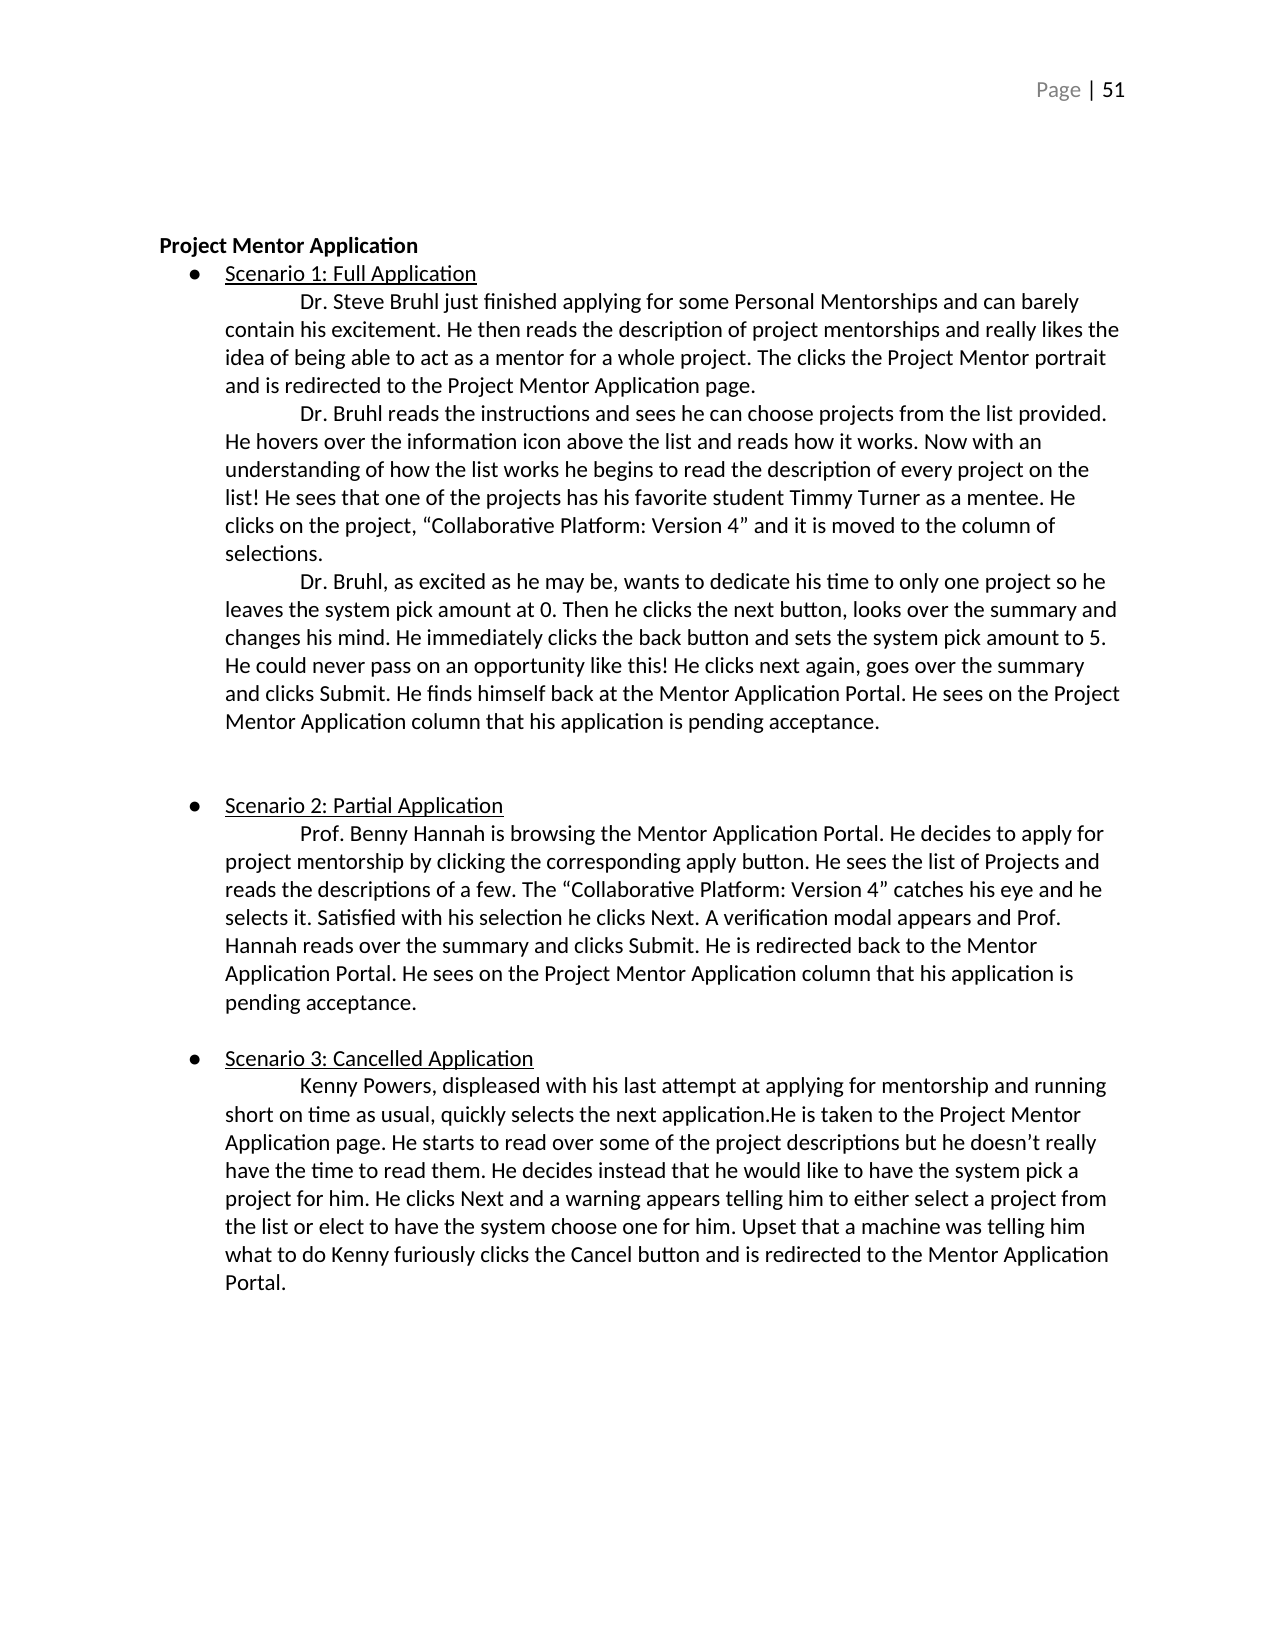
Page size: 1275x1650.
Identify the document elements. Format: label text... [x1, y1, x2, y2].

text Prof. Benny Hannah is browsing the Mentor Application Portal. He decides to apply for project mentorship by clicking the corresponding apply button. He sees the list of Projects and reads the descriptions of a few. The “Collaborative Platform: Version 4” catches his eye and he selects it. Satisfied with his selection he clicks Next. A verification modal appears and Prof. Hannah reads over the summary and clicks Submit. He is redirected back to the Mentor Application Portal. He sees on the Project Mentor Application column that his application is pending acceptance. [225, 819, 1125, 1016]
list Scenario 1: Full Application [188, 259, 1125, 287]
text Dr. Bruhl, as excited as he may be, wants to dedicate his time to only one project so he leaves the system pick amount at 0. Then he clicks the next button, looks over the summary and changes his mind. He immediately clicks the back button and sets the system pick amount to 5. He could never pass on an opportunity like this! He clicks next again, goes over the summary and clicks Submit. He finds himself back at the Mentor Application Portal. He sees on the Project Mentor Application column that his application is pending acceptance. [225, 567, 1125, 735]
text Dr. Bruhl reads the instructions and sees he can choose projects from the list provided. He hovers over the information icon above the list and reads how it works. Now with an understanding of how the list works he begins to read the description of every project on the list! He sees that one of the projects has his favorite student Timmy Turner as a mentee. He clicks on the project, “Collaborative Platform: Version 4” and it is moved to the column of selections. [225, 399, 1125, 567]
list Scenario 3: Cancelled Application [188, 1044, 1125, 1072]
text Project Mentor Application [159, 231, 1125, 259]
list Scenario 2: Partial Application [188, 791, 1125, 819]
text Kenny Powers, displeased with his last attempt at applying for mentorship and running short on time as usual, quickly selects the next application.He is taken to the Project Mentor Application page. He starts to read over some of the project descriptions but he doesn’t really have the time to read them. He decides instead that he would like to have the system pick a project for him. He clicks Next and a warning appears telling him to either select a project from the list or elect to have the system choose one for him. Upset that a machine was telling him what to do Kenny furiously clicks the Cancel button and is redirected to the Mentor Application Portal. [225, 1072, 1125, 1296]
text Dr. Steve Bruhl just finished applying for some Personal Mentorships and can barely contain his excitement. He then reads the description of project mentorships and really likes the idea of being able to act as a mentor for a whole project. The clicks the Project Mentor portrait and is redirected to the Project Mentor Application page. [225, 287, 1125, 399]
